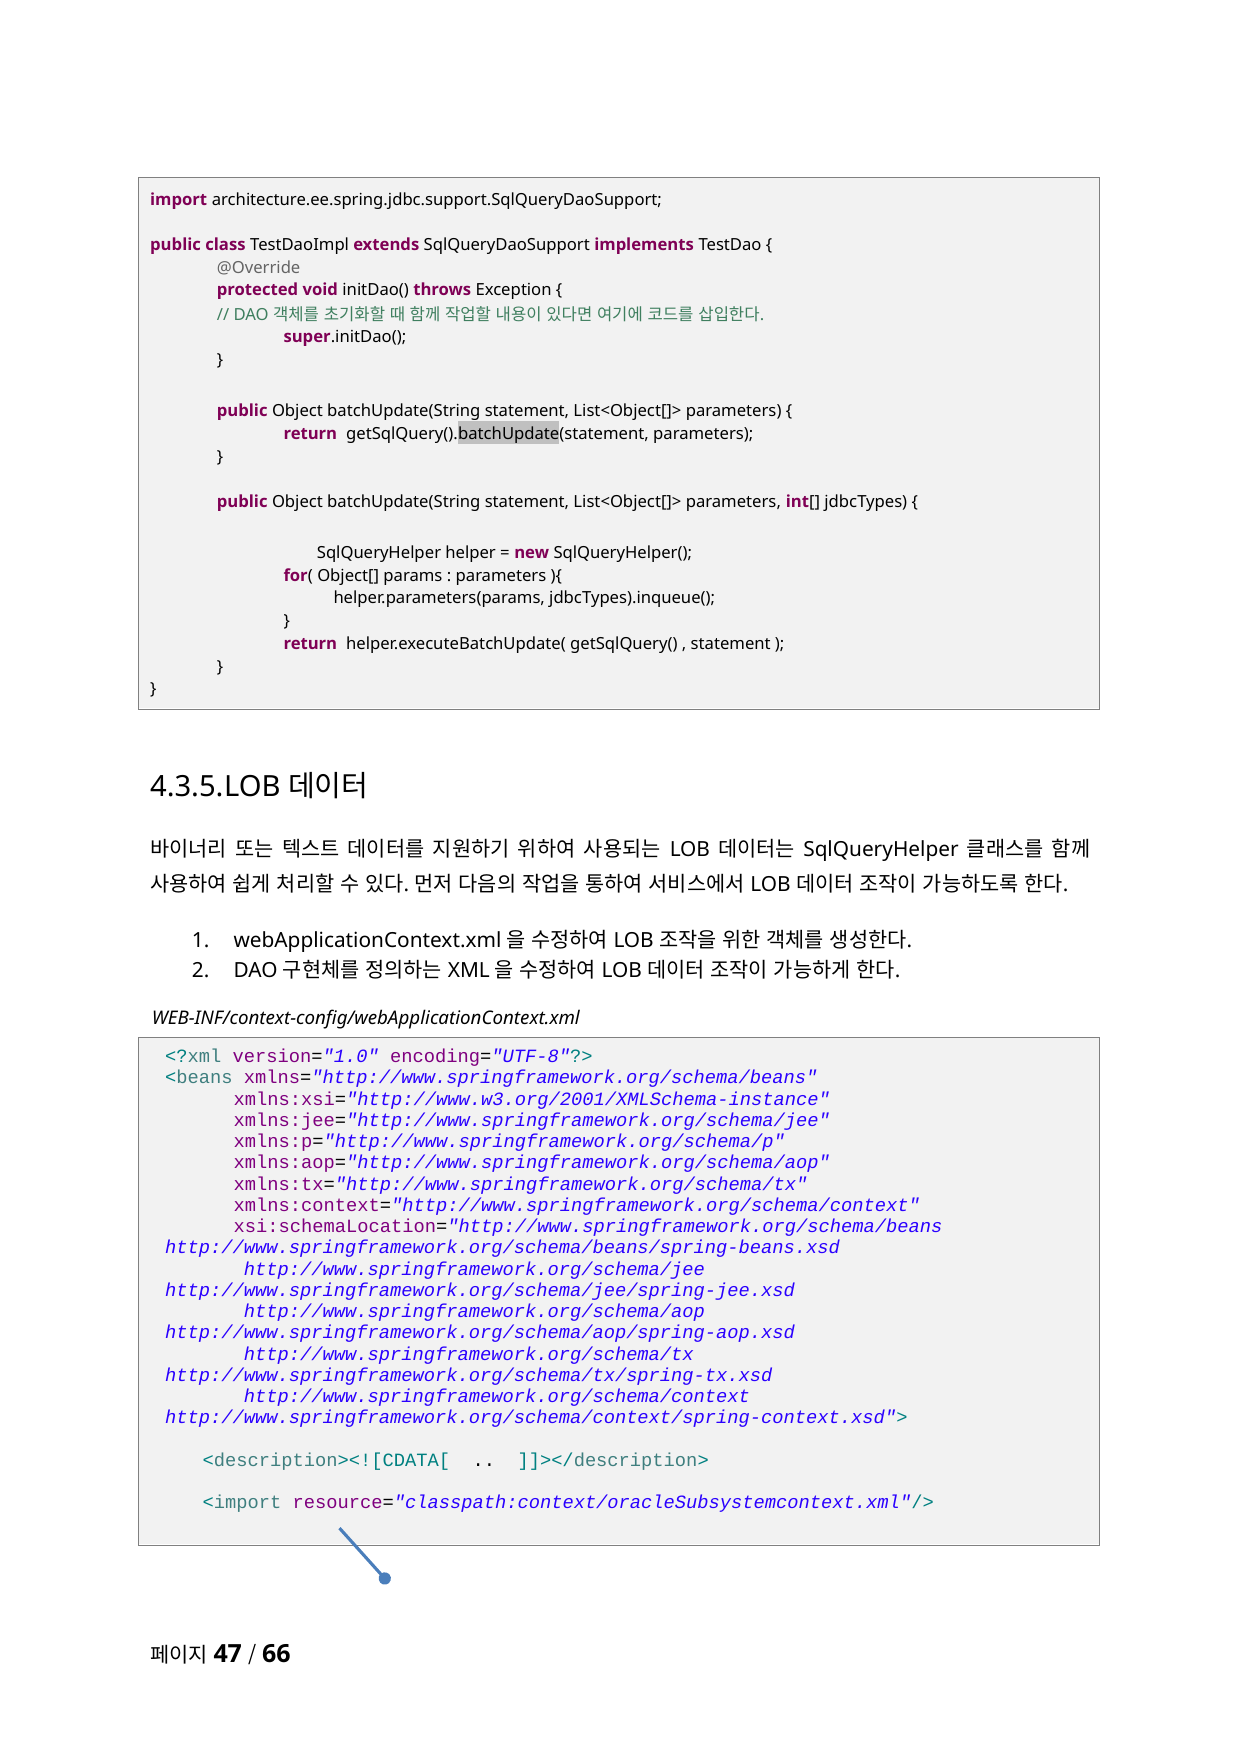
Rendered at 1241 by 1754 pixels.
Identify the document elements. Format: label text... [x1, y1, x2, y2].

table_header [139, 1038, 1099, 1544]
text 바이너리 또는 텍스트 데이터를 지원하기 위하여 사용되는 LOB 데이터는 SqlQueryHelper 클래스를 함께 사용하여 쉽게 처리할 수 있다. 먼저 다음의 작업을 통하여 서비스에서 LOB 데이터 조작이 가능하도록 한다. [150, 833, 1090, 898]
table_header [139, 178, 1099, 708]
subtitle LOB 데이터 [150, 763, 1090, 805]
list DAO 구현체를 정의하는 XML을 수정하여 LOB 데이터 조작이 가능하게 한다. [192, 953, 1090, 984]
list webApplicationContext.xml을 수정하여 LOB 조작을 위한 객체를 생성한다. [192, 923, 1090, 953]
